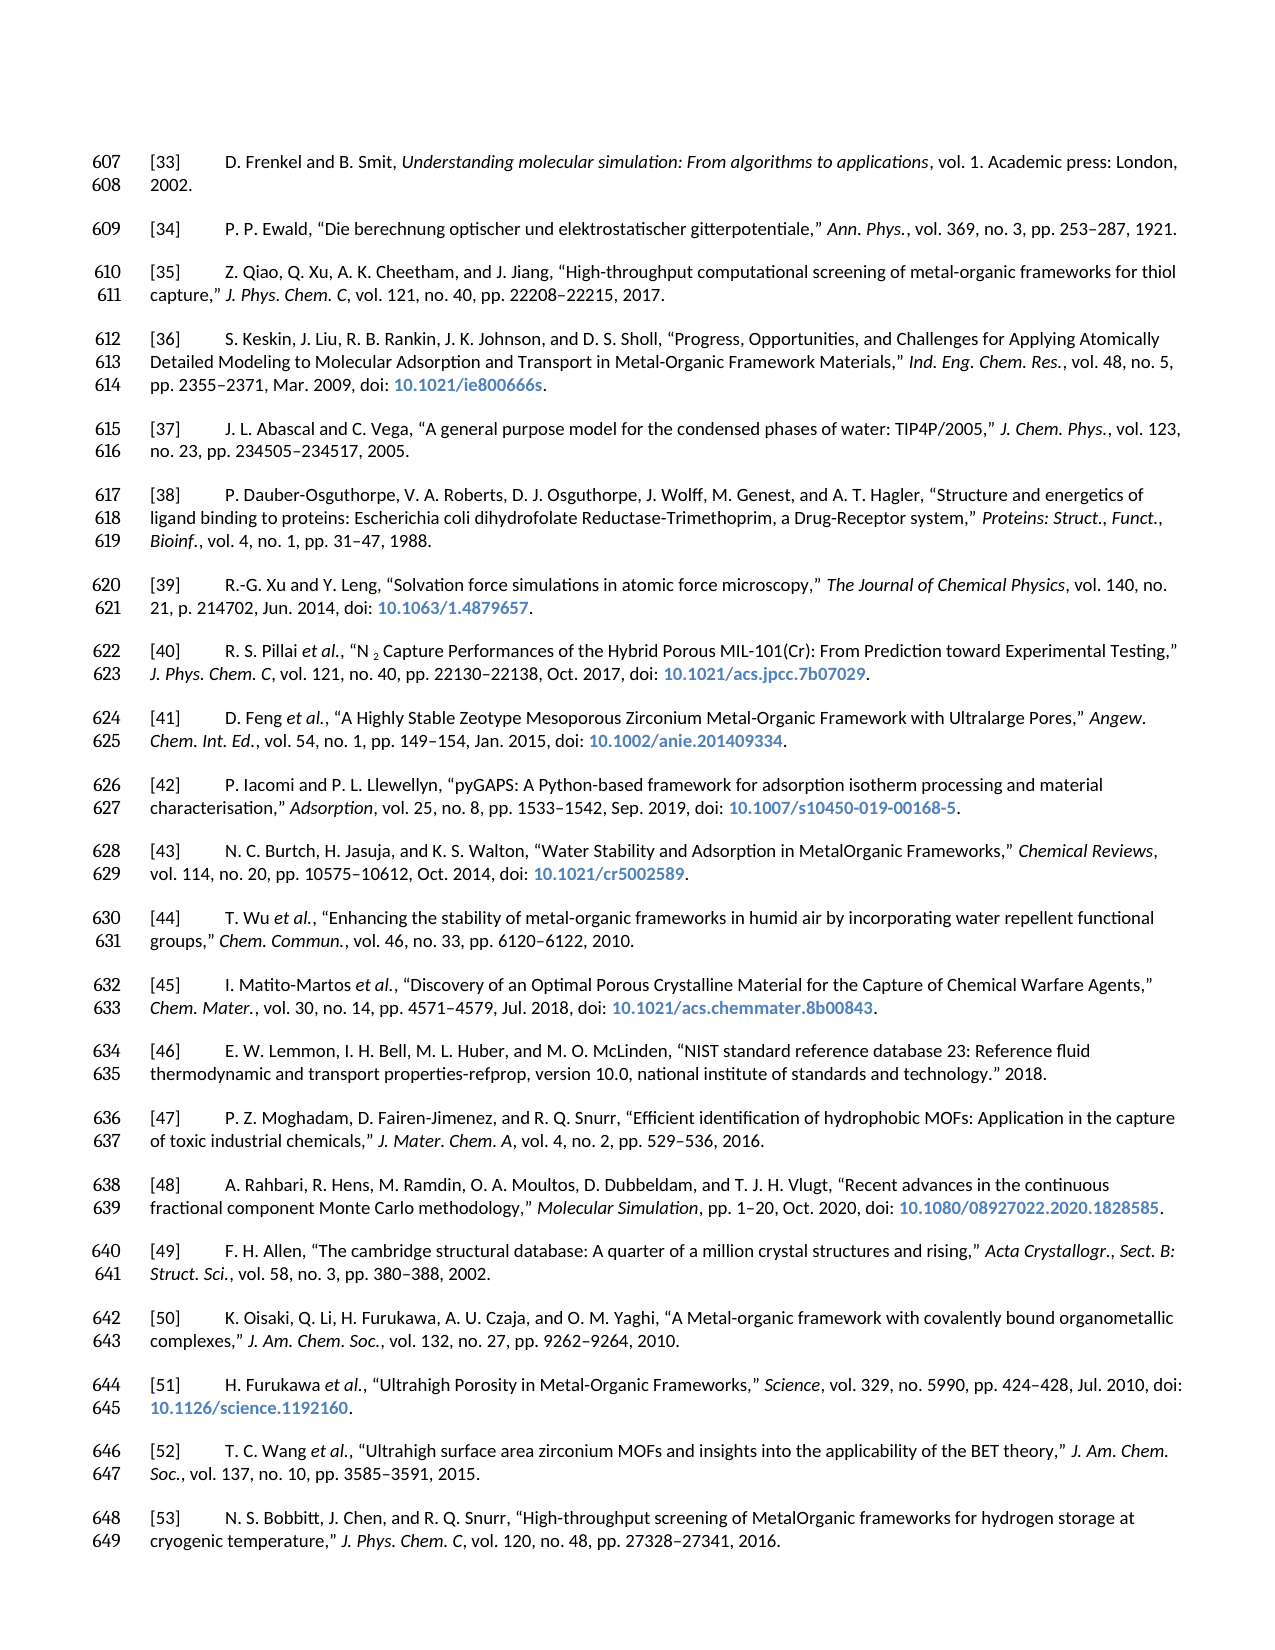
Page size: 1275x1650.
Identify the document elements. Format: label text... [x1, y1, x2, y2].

text [46] E. W. Lemmon, I. H. Bell, M. L. Huber, and M. O. McLinden, “NIST standard reference database 23: Reference fluid thermodynamic and transport properties-refprop, version 10.0, national institute of standards and technology.” 2018. [150, 1039, 1186, 1085]
text [33] D. Frenkel and B. Smit, Understanding molecular simulation: From algorithms to applications, vol. 1. Academic press: London, 2002. [150, 150, 1186, 196]
text [41] D. Feng et al., “A Highly Stable Zeotype Mesoporous Zirconium Metal-Organic Framework with Ultralarge Pores,” Angew. Chem. Int. Ed., vol. 54, no. 1, pp. 149–154, Jan. 2015, doi: 10.1002/anie.201409334. [150, 706, 1186, 752]
text [39] R.-G. Xu and Y. Leng, “Solvation force simulations in atomic force microscopy,” The Journal of Chemical Physics, vol. 140, no. 21, p. 214702, Jun. 2014, doi: 10.1063/1.4879657. [150, 573, 1186, 619]
text [34] P. P. Ewald, “Die berechnung optischer und elektrostatischer gitterpotentiale,” Ann. Phys., vol. 369, no. 3, pp. 253–287, 1921. [150, 217, 1186, 239]
text [43] N. C. Burtch, H. Jasuja, and K. S. Walton, “Water Stability and Adsorption in MetalOrganic Frameworks,” Chemical Reviews, vol. 114, no. 20, pp. 10575–10612, Oct. 2014, doi: 10.1021/cr5002589. [150, 839, 1186, 885]
text [44] T. Wu et al., “Enhancing the stability of metal-organic frameworks in humid air by incorporating water repellent functional groups,” Chem. Commun., vol. 46, no. 33, pp. 6120–6122, 2010. [150, 906, 1186, 952]
text [38] P. Dauber-Osguthorpe, V. A. Roberts, D. J. Osguthorpe, J. Wolff, M. Genest, and A. T. Hagler, “Structure and energetics of ligand binding to proteins: Escherichia coli dihydrofolate Reductase-Trimethoprim, a Drug-Receptor system,” Proteins: Struct., Funct., Bioinf., vol. 4, no. 1, pp. 31–47, 1988. [150, 483, 1186, 552]
text [36] S. Keskin, J. Liu, R. B. Rankin, J. K. Johnson, and D. S. Sholl, “Progress, Opportunities, and Challenges for Applying Atomically Detailed Modeling to Molecular Adsorption and Transport in Metal-Organic Framework Materials,” Ind. Eng. Chem. Res., vol. 48, no. 5, pp. 2355–2371, Mar. 2009, doi: 10.1021/ie800666s. [150, 327, 1186, 396]
text [52] T. C. Wang et al., “Ultrahigh surface area zirconium MOFs and insights into the applicability of the BET theory,” J. Am. Chem. Soc., vol. 137, no. 10, pp. 3585–3591, 2015. [150, 1439, 1186, 1485]
text [51] H. Furukawa et al., “Ultrahigh Porosity in Metal-Organic Frameworks,” Science, vol. 329, no. 5990, pp. 424–428, Jul. 2010, doi: 10.1126/science.1192160. [150, 1373, 1186, 1419]
text [48] A. Rahbari, R. Hens, M. Ramdin, O. A. Moultos, D. Dubbeldam, and T. J. H. Vlugt, “Recent advances in the continuous fractional component Monte Carlo methodology,” Molecular Simulation, pp. 1–20, Oct. 2020, doi: 10.1080/08927022.2020.1828585. [150, 1173, 1186, 1219]
text [47] P. Z. Moghadam, D. Fairen-Jimenez, and R. Q. Snurr, “Efficient identification of hydrophobic MOFs: Application in the capture of toxic industrial chemicals,” J. Mater. Chem. A, vol. 4, no. 2, pp. 529–536, 2016. [150, 1106, 1186, 1152]
text [40] R. S. Pillai et al., “N 2 Capture Performances of the Hybrid Porous MIL-101(Cr): From Prediction toward Experimental Testing,” J. Phys. Chem. C, vol. 121, no. 40, pp. 22130–22138, Oct. 2017, doi: 10.1021/acs.jpcc.7b07029. [150, 639, 1186, 685]
text [53] N. S. Bobbitt, J. Chen, and R. Q. Snurr, “High-throughput screening of MetalOrganic frameworks for hydrogen storage at cryogenic temperature,” J. Phys. Chem. C, vol. 120, no. 48, pp. 27328–27341, 2016. [150, 1506, 1186, 1552]
text [42] P. Iacomi and P. L. Llewellyn, “pyGAPS: A Python-based framework for adsorption isotherm processing and material characterisation,” Adsorption, vol. 25, no. 8, pp. 1533–1542, Sep. 2019, doi: 10.1007/s10450-019-00168-5. [150, 773, 1186, 819]
text [45] I. Matito-Martos et al., “Discovery of an Optimal Porous Crystalline Material for the Capture of Chemical Warfare Agents,” Chem. Mater., vol. 30, no. 14, pp. 4571–4579, Jul. 2018, doi: 10.1021/acs.chemmater.8b00843. [150, 973, 1186, 1019]
text [50] K. Oisaki, Q. Li, H. Furukawa, A. U. Czaja, and O. M. Yaghi, “A Metal-organic framework with covalently bound organometallic complexes,” J. Am. Chem. Soc., vol. 132, no. 27, pp. 9262–9264, 2010. [150, 1306, 1186, 1352]
text [35] Z. Qiao, Q. Xu, A. K. Cheetham, and J. Jiang, “High-throughput computational screening of metal-organic frameworks for thiol capture,” J. Phys. Chem. C, vol. 121, no. 40, pp. 22208–22215, 2017. [150, 260, 1186, 306]
text [37] J. L. Abascal and C. Vega, “A general purpose model for the condensed phases of water: TIP4P/2005,” J. Chem. Phys., vol. 123, no. 23, pp. 234505–234517, 2005. [150, 417, 1186, 462]
text [49] F. H. Allen, “The cambridge structural database: A quarter of a million crystal structures and rising,” Acta Crystallogr., Sect. B: Struct. Sci., vol. 58, no. 3, pp. 380–388, 2002. [150, 1239, 1186, 1285]
